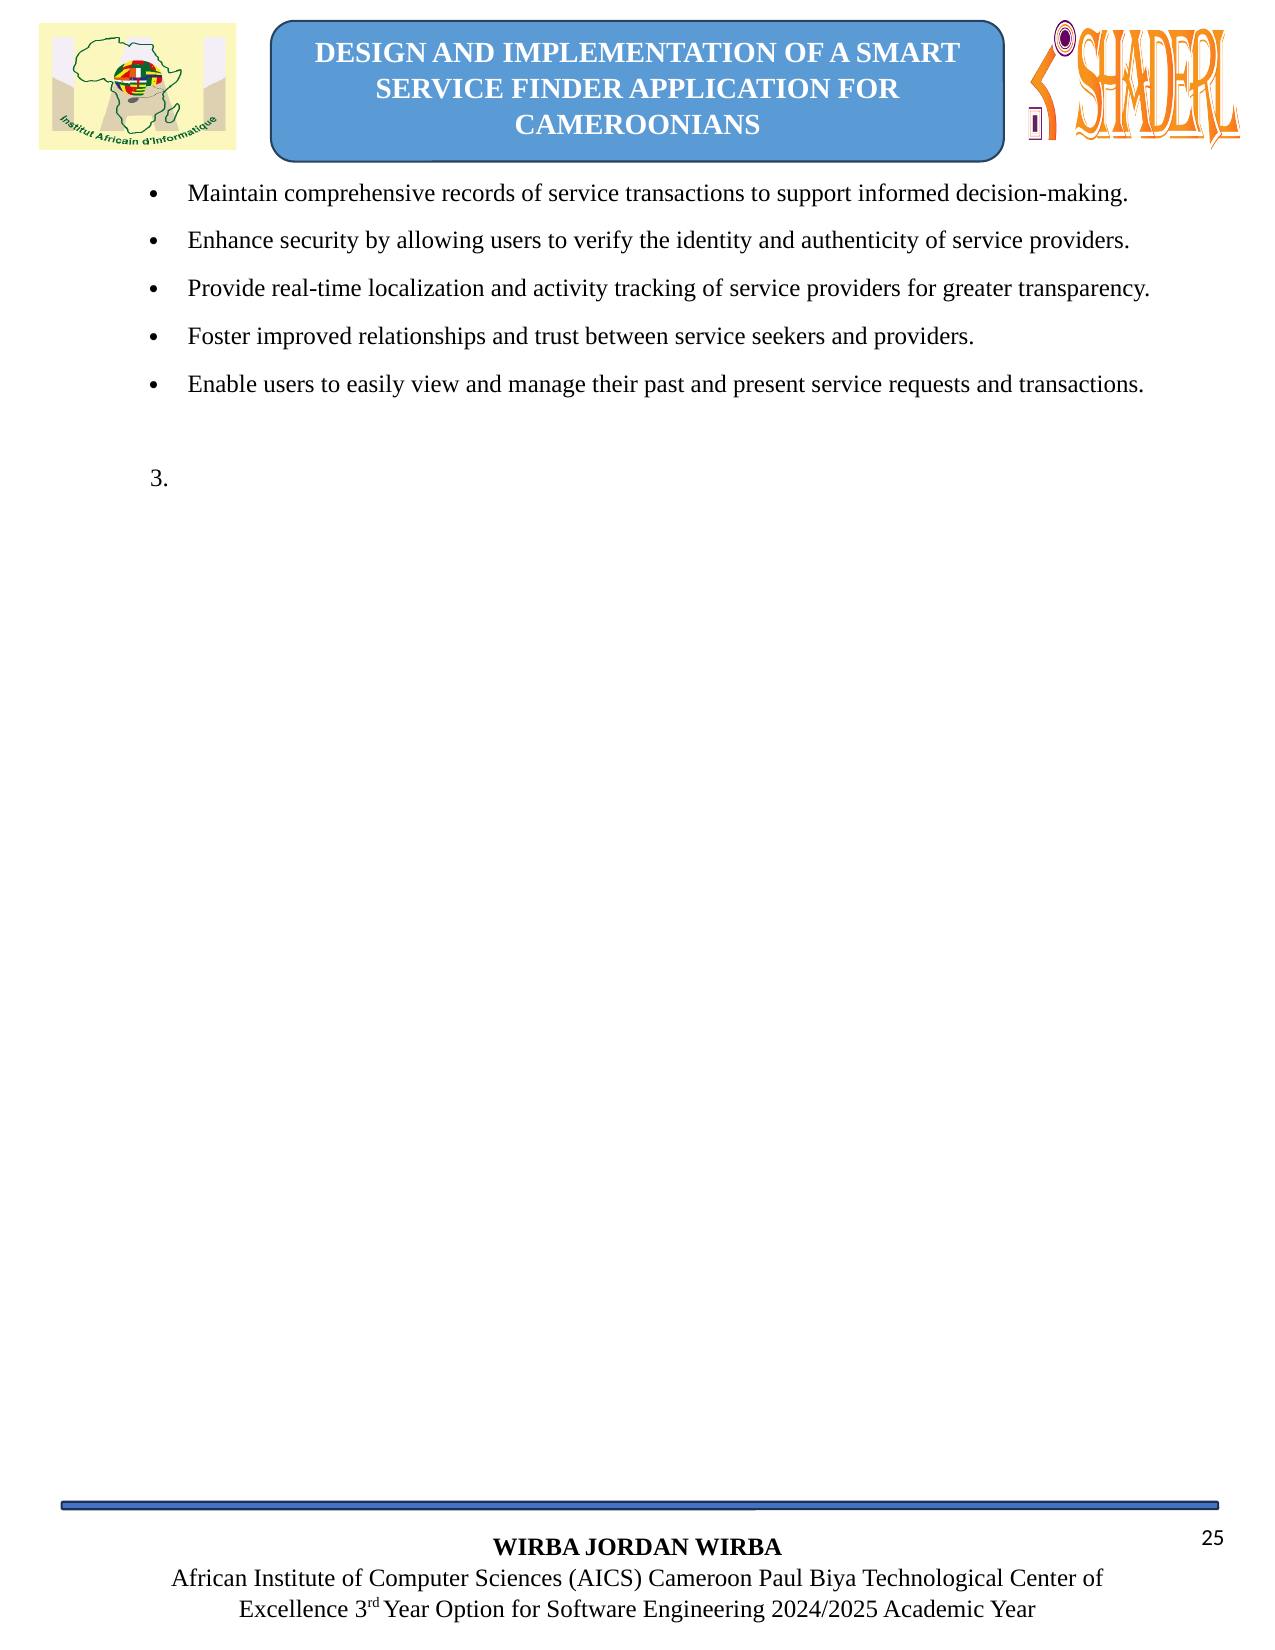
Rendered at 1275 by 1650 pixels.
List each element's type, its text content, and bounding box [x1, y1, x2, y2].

list Provide real-time localization and activity tracking of service providers for greater transparency. [150, 273, 1162, 302]
picture [1028, 20, 1241, 150]
list Maintain comprehensive records of service transactions to support informed decision-making. [150, 178, 1162, 207]
picture [38, 23, 237, 150]
list Enhance security by allowing users to verify the identity and authenticity of service providers. [150, 226, 1162, 254]
list Enable users to easily view and manage their past and present service requests and transactions. [150, 369, 1162, 397]
list Foster improved relationships and trust between service seekers and providers. [150, 321, 1162, 350]
